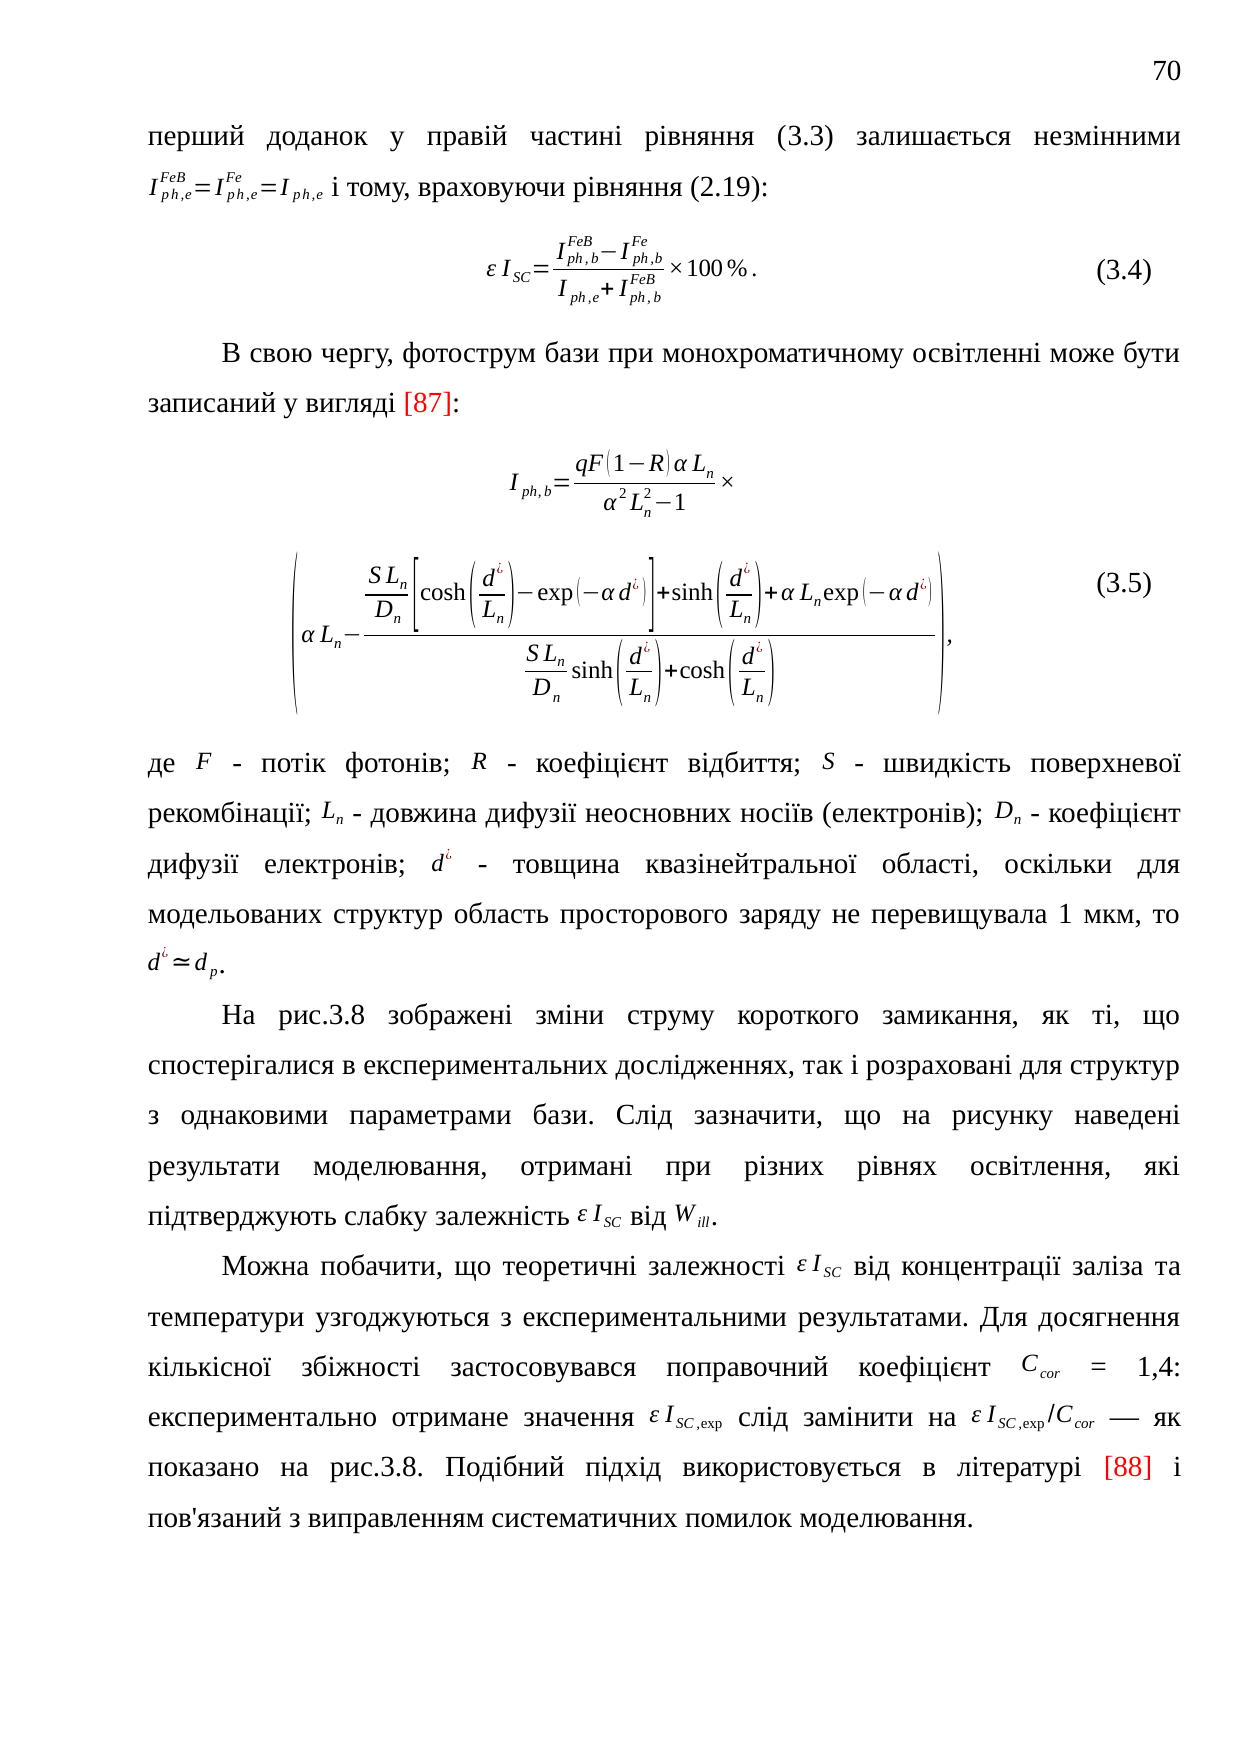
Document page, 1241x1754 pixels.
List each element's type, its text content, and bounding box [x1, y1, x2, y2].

table_header [166, 220, 1078, 335]
text де - потік фотонів; - коефіцієнт відбиття; - швидкість поверхневої рекомбінації; - довжина дифузії неосновних носіїв (електронів); - коефіцієнт дифузії електронів; - товщина квазінейтральної області, оскільки для модельованих структур область просторового заряду не перевищувала 1 мкм, то . [148, 745, 1181, 980]
text Можна побачити, що теоретичні залежності від концентрації заліза та температури узгоджуються з експериментальними результатами. Для досягнення кількісної збіжності застосовувався поправочний коефіцієнт = 1,4: експериментально отримане значення слід замінити на — як показано на рис.3.8. Подібний підхід використовується в літературі [88] і пов'язаний з виправленням систематичних помилок моделювання. [148, 1248, 1181, 1533]
table_header (3.4) [1078, 220, 1163, 335]
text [148, 118, 1181, 203]
text На рис.3.8 зображені зміни струму короткого замикання, як ті, що спостерігалися в експериментальних дослідженнях, так і розраховані для структур з однаковими параметрами бази. Слід зазначити, що на рисунку наведені результати моделювання, отримані при різних рівнях освітлення, які підтверджують слабку залежність від . [148, 997, 1181, 1232]
text В свою чергу, фотострум бази при монохроматичному освітленні може бути записаний у вигляді [87]: [148, 335, 1181, 419]
table_header [166, 436, 1078, 745]
table_header (3.5) [1078, 436, 1163, 745]
